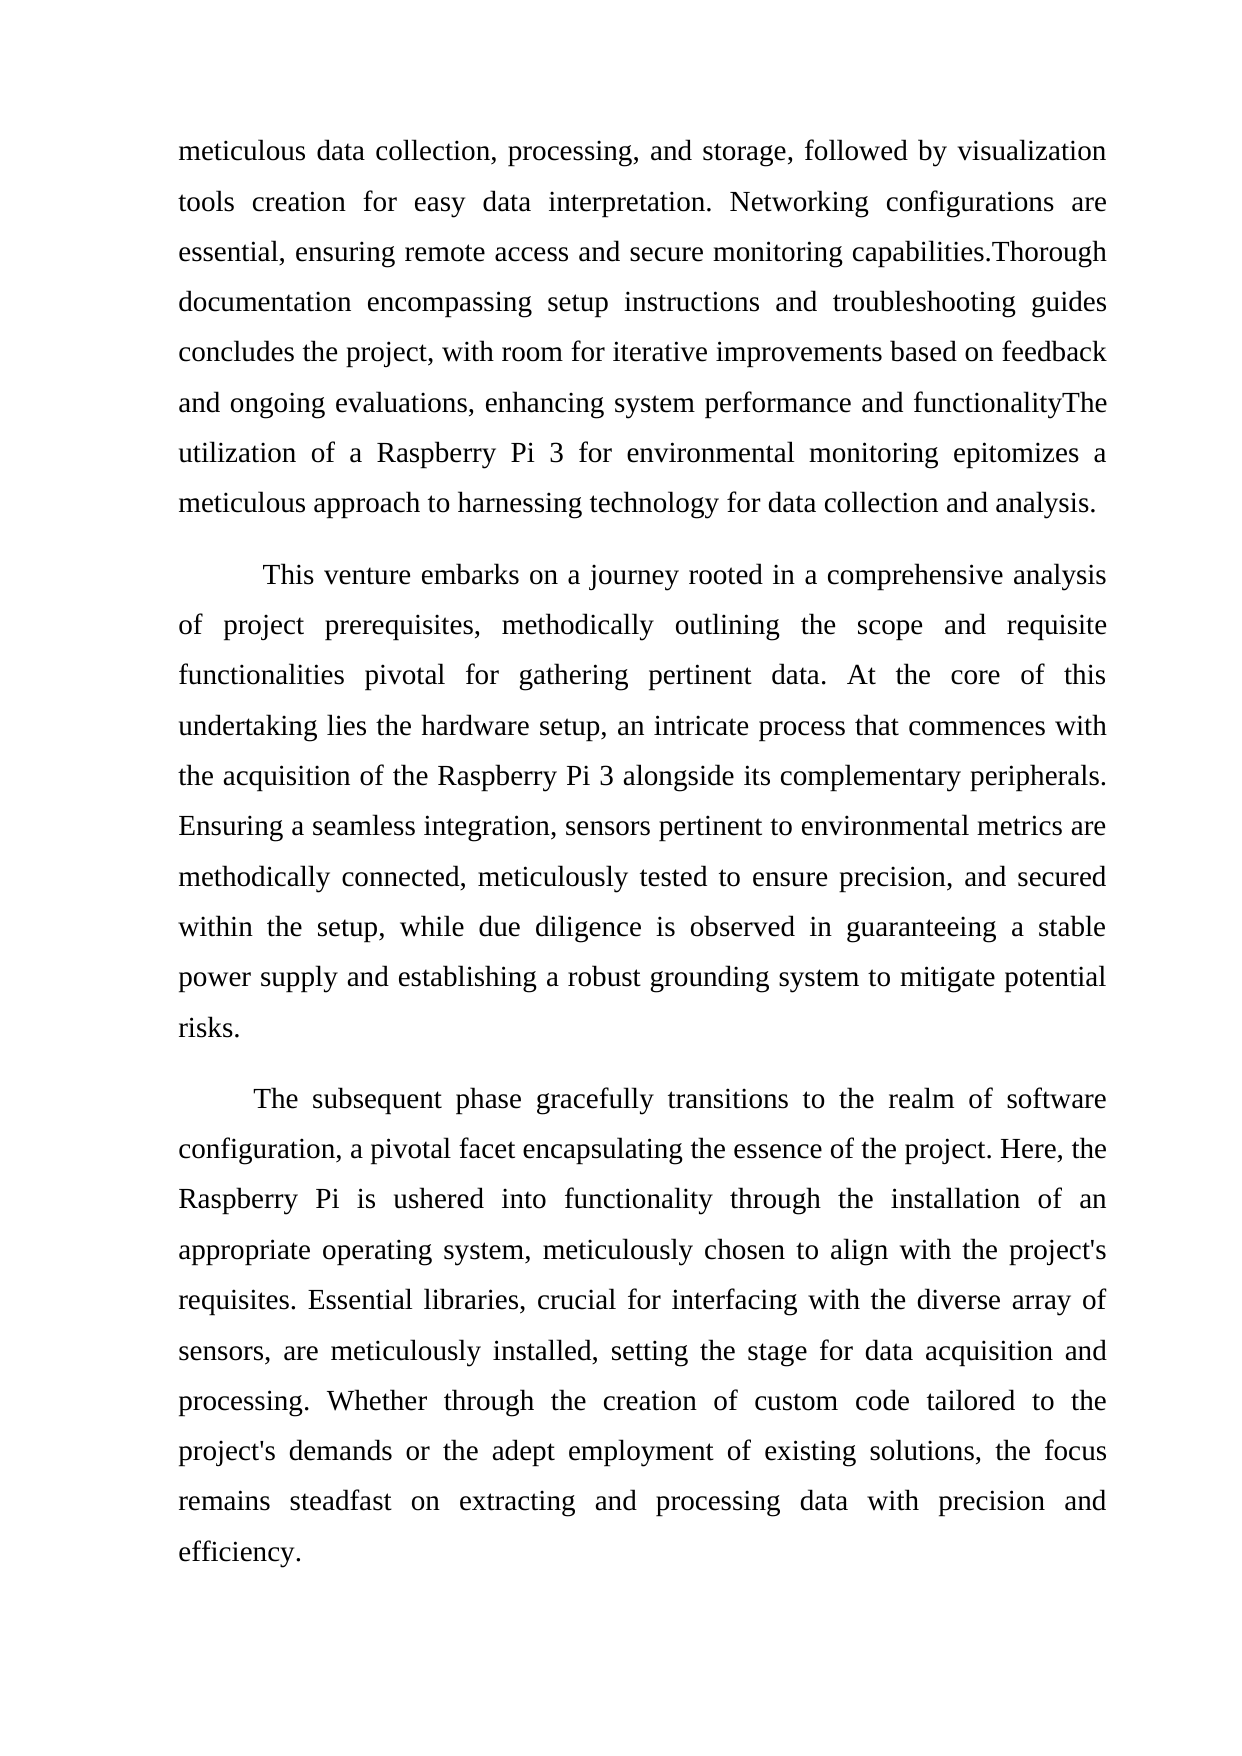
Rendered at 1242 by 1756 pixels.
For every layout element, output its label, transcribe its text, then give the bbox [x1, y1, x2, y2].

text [178, 133, 1108, 519]
text The subsequent phase gracefully transitions to the realm of software configuration, a pivotal facet encapsulating the essence of the project. Here, the Raspberry Pi is ushered into functionality through the installation of an appropriate operating system, meticulously chosen to align with the project's requisites. Essential libraries, crucial for interfacing with the diverse array of sensors, are meticulously installed, setting the stage for data acquisition and processing. Whether through the creation of custom code tailored to the project's demands or the adept employment of existing solutions, the focus remains steadfast on extracting and processing data with precision and efficiency. [178, 1081, 1108, 1567]
text This venture embarks on a journey rooted in a comprehensive analysis of project prerequisites, methodically outlining the scope and requisite functionalities pivotal for gathering pertinent data. At the core of this undertaking lies the hardware setup, an intricate process that commences with the acquisition of the Raspberry Pi 3 alongside its complementary peripherals. Ensuring a seamless integration, sensors pertinent to environmental metrics are methodically connected, meticulously tested to ensure precision, and secured within the setup, while due diligence is observed in guaranteeing a stable power supply and establishing a robust grounding system to mitigate potential risks. [178, 557, 1108, 1043]
